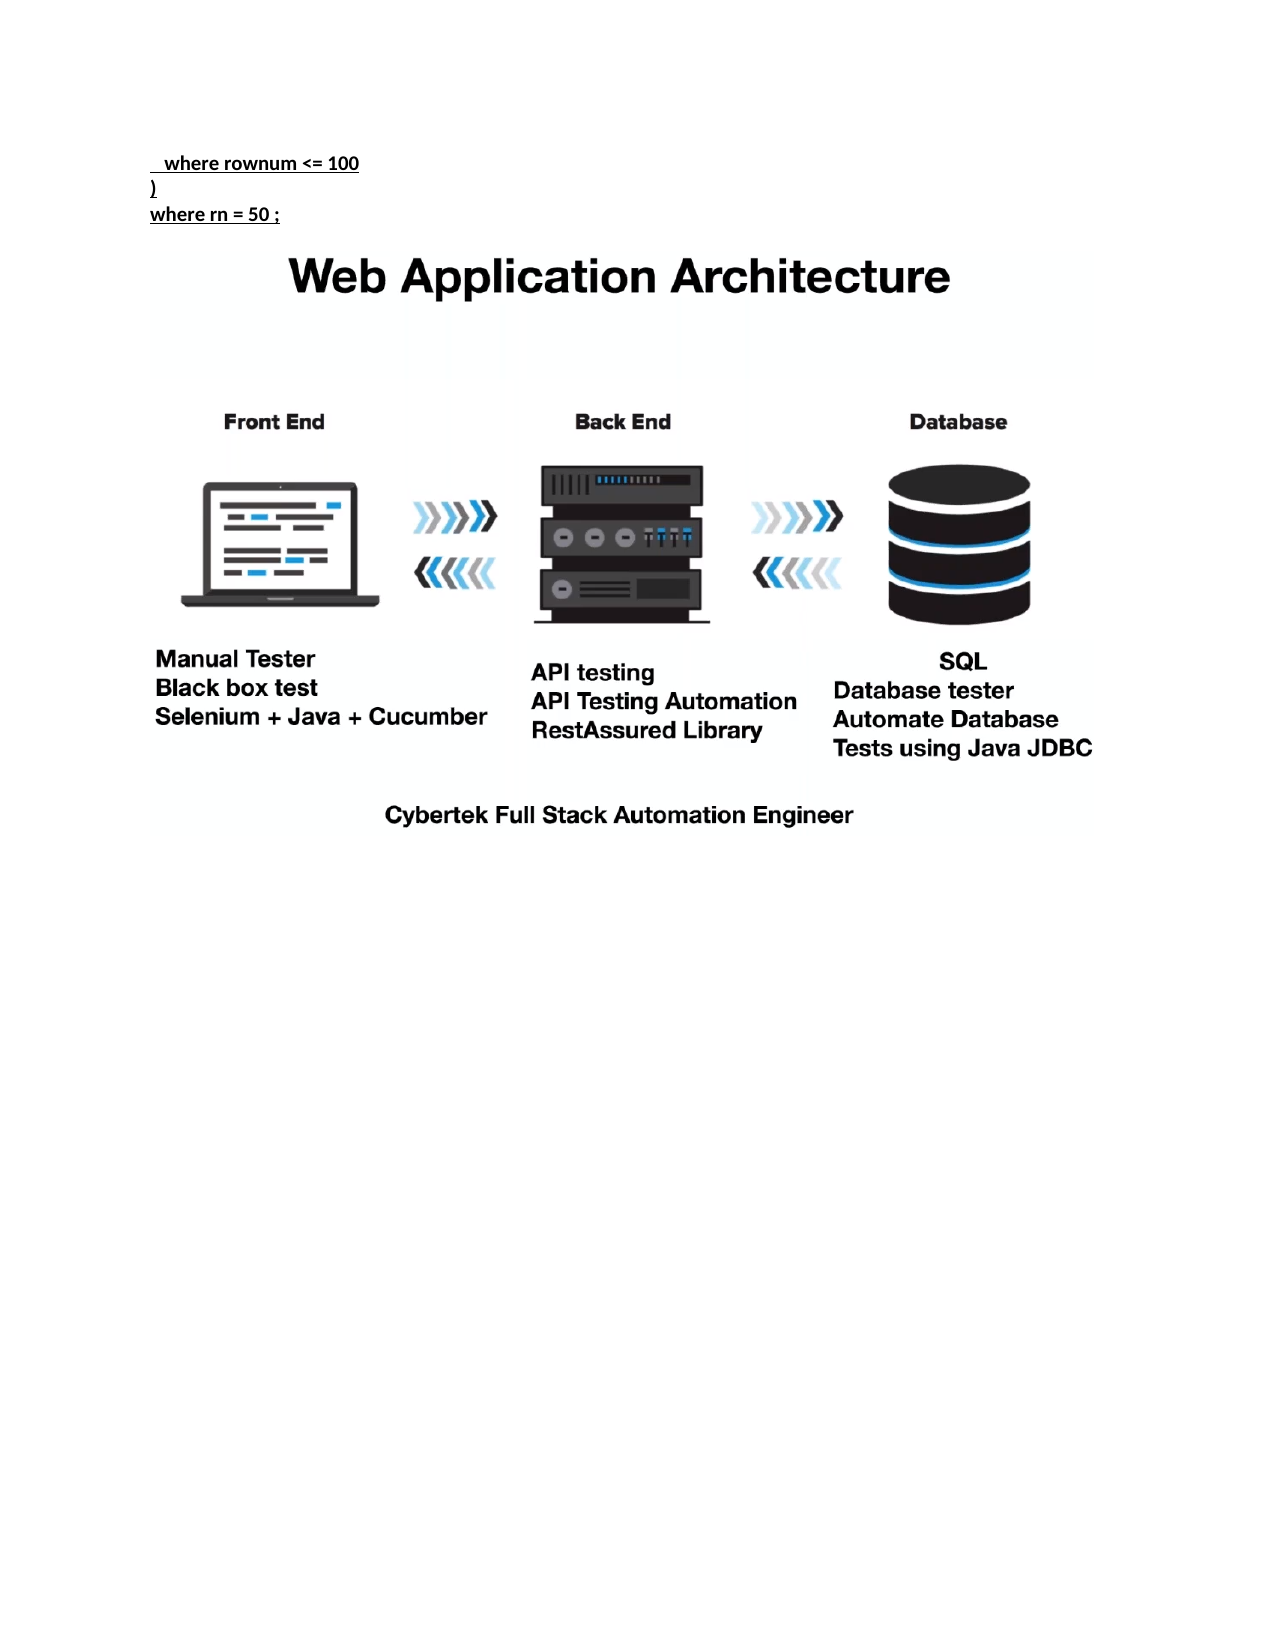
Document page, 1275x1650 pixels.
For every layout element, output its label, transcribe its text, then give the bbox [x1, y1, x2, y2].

text where rn = 50 ; [150, 201, 1125, 226]
text ) [150, 175, 1125, 201]
picture [150, 251, 1094, 836]
text where rownum <= 100 [150, 150, 1125, 175]
